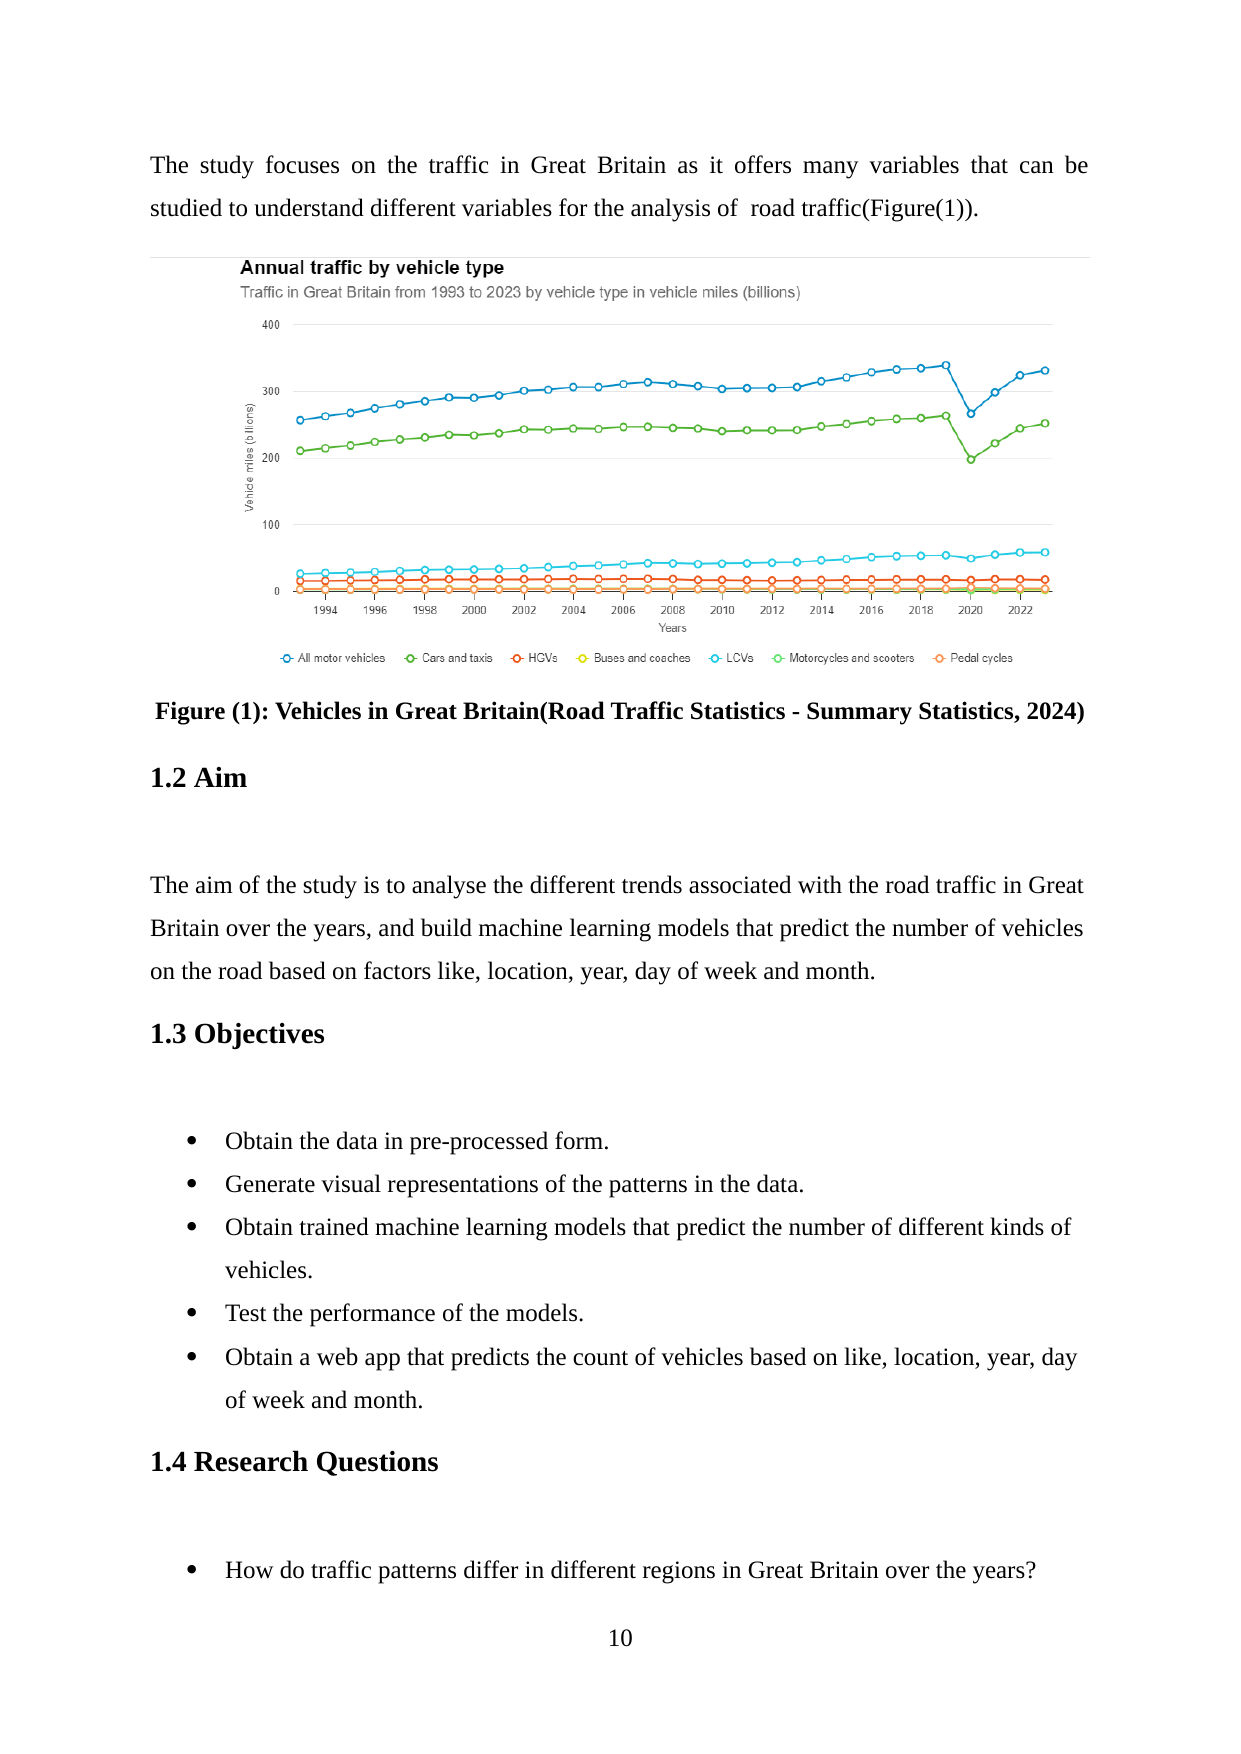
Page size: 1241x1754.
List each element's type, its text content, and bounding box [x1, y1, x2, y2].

text The aim of the study is to analyse the different trends associated with the road traffic in Great Britain over the years, and build machine learning models that predict the number of vehicles on the road based on factors like, location, year, day of week and month. [150, 870, 1090, 985]
list How do traffic patterns differ in different regions in Great Britain over the years? [187, 1555, 1090, 1583]
subtitle Aim [150, 760, 1090, 793]
text Figure (1): Vehicles in Great Britain(Road Traffic Statistics - Summary Statistics, 2024) [150, 696, 1090, 724]
subtitle Objectives [150, 1016, 1090, 1049]
list Obtain the data in pre-processed form. [187, 1126, 1090, 1155]
list Test the performance of the models. [187, 1298, 1090, 1327]
list Generate visual representations of the patterns in the data. [187, 1169, 1090, 1198]
list Obtain a web app that predicts the count of vehicles based on like, location, year, day of week and month. [187, 1342, 1090, 1413]
picture [150, 252, 1091, 665]
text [150, 150, 1090, 222]
subtitle Research Questions [150, 1444, 1090, 1478]
list Obtain trained machine learning models that predict the number of different kinds of vehicles. [187, 1212, 1090, 1284]
